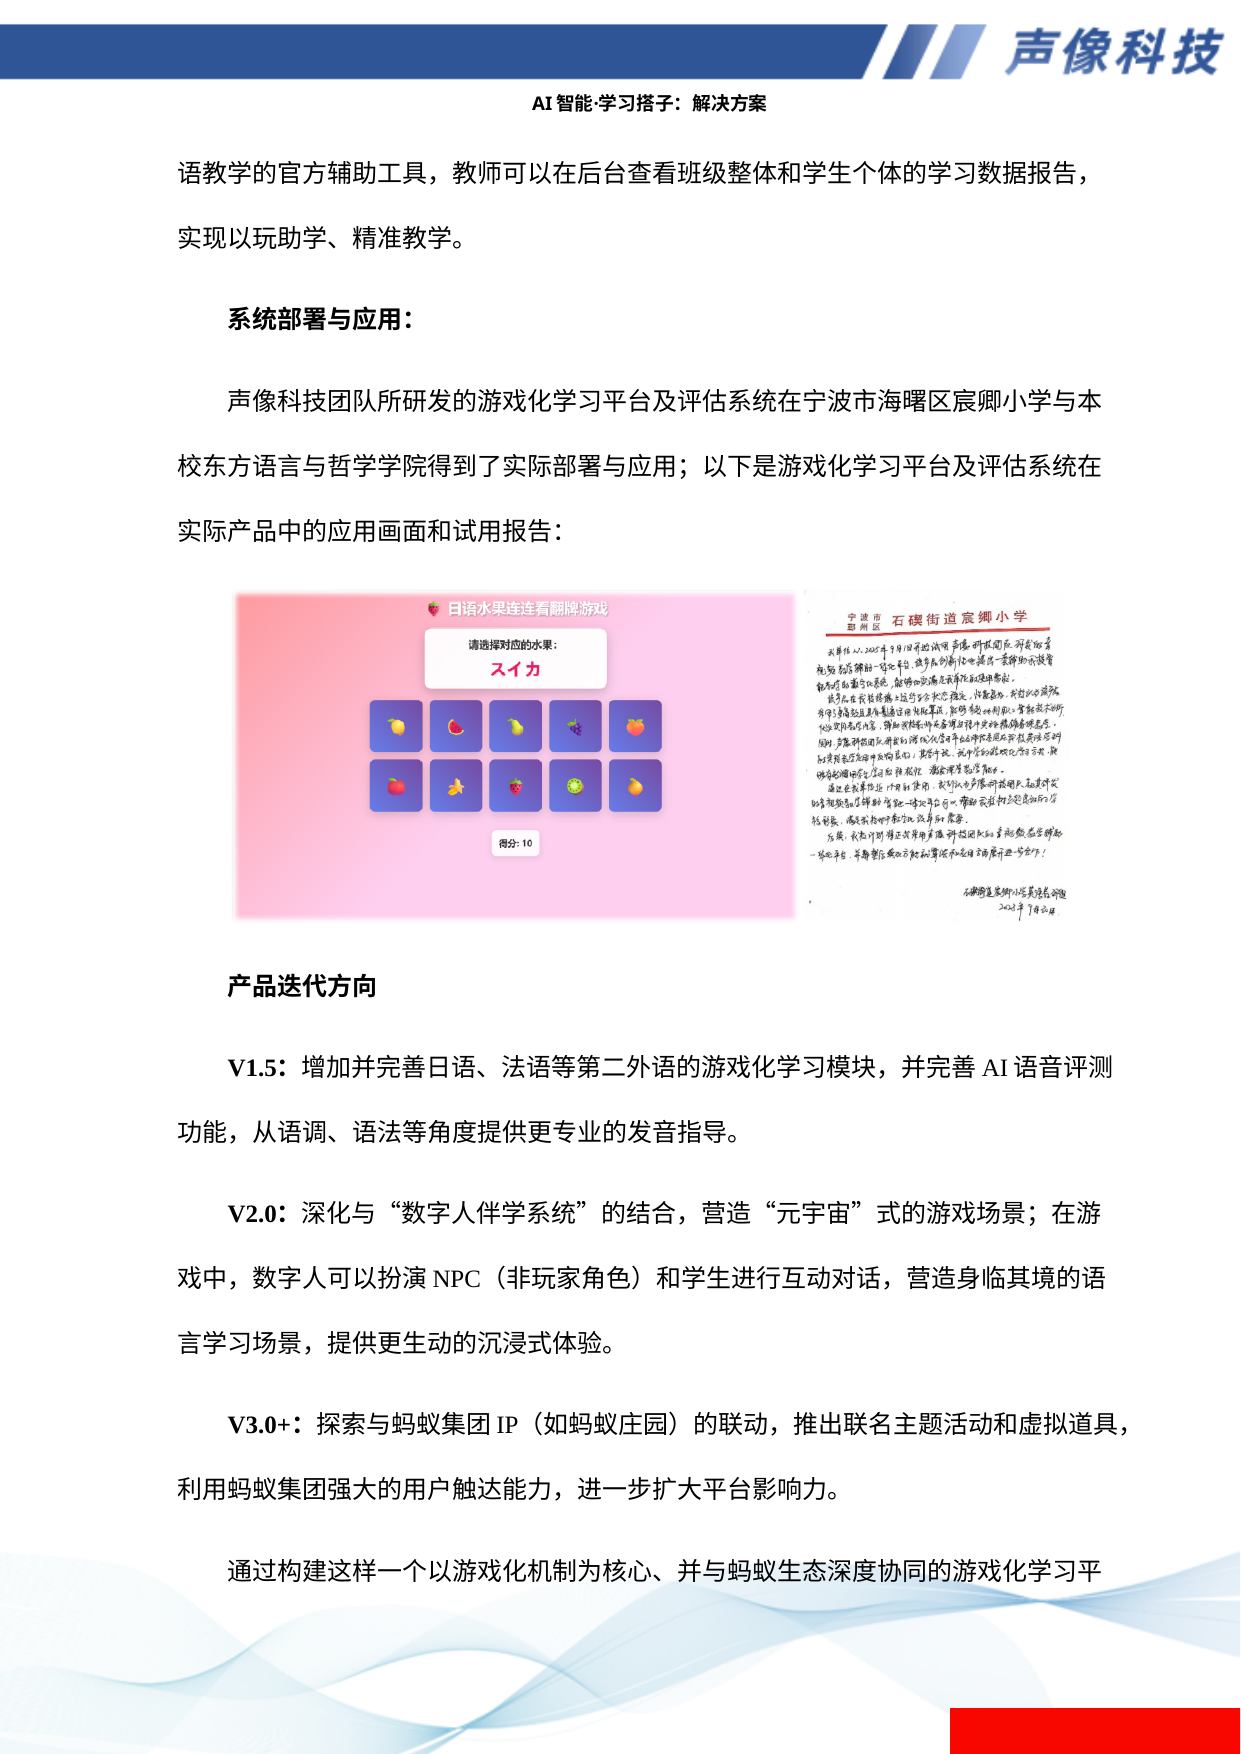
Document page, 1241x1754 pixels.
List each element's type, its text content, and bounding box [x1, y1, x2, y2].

text V3.0+：探索与蚂蚁集团IP（如蚂蚁庄园）的联动，推出联名主题活动和虚拟道具，利用蚂蚁集团强大的用户触达能力，进一步扩大平台影响力。 [177, 1390, 1122, 1520]
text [177, 139, 1122, 269]
text V1.5：增加并完善日语、法语等第二外语的游戏化学习模块，并完善AI语音评测功能，从语调、语法等角度提供更专业的发音指导。 [177, 1033, 1122, 1163]
text 产品迭代方向 [177, 952, 1122, 1017]
picture [0, 0, 1241, 1754]
text 声像科技团队所研发的游戏化学习平台及评估系统在宁波市海曙区宸卿小学与本校东方语言与哲学学院得到了实际部署与应用；以下是游戏化学习平台及评估系统在实际产品中的应用画面和试用报告： [177, 367, 1122, 562]
text V2.0：深化与“数字人伴学系统”的结合，营造“元宇宙”式的游戏场景；在游戏中，数字人可以扮演NPC（非玩家角色）和学生进行互动对话，营造身临其境的语言学习场景，提供更生动的沉浸式体验。 [177, 1179, 1122, 1374]
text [177, 1537, 1122, 1602]
text 系统部署与应用： [177, 285, 1122, 350]
